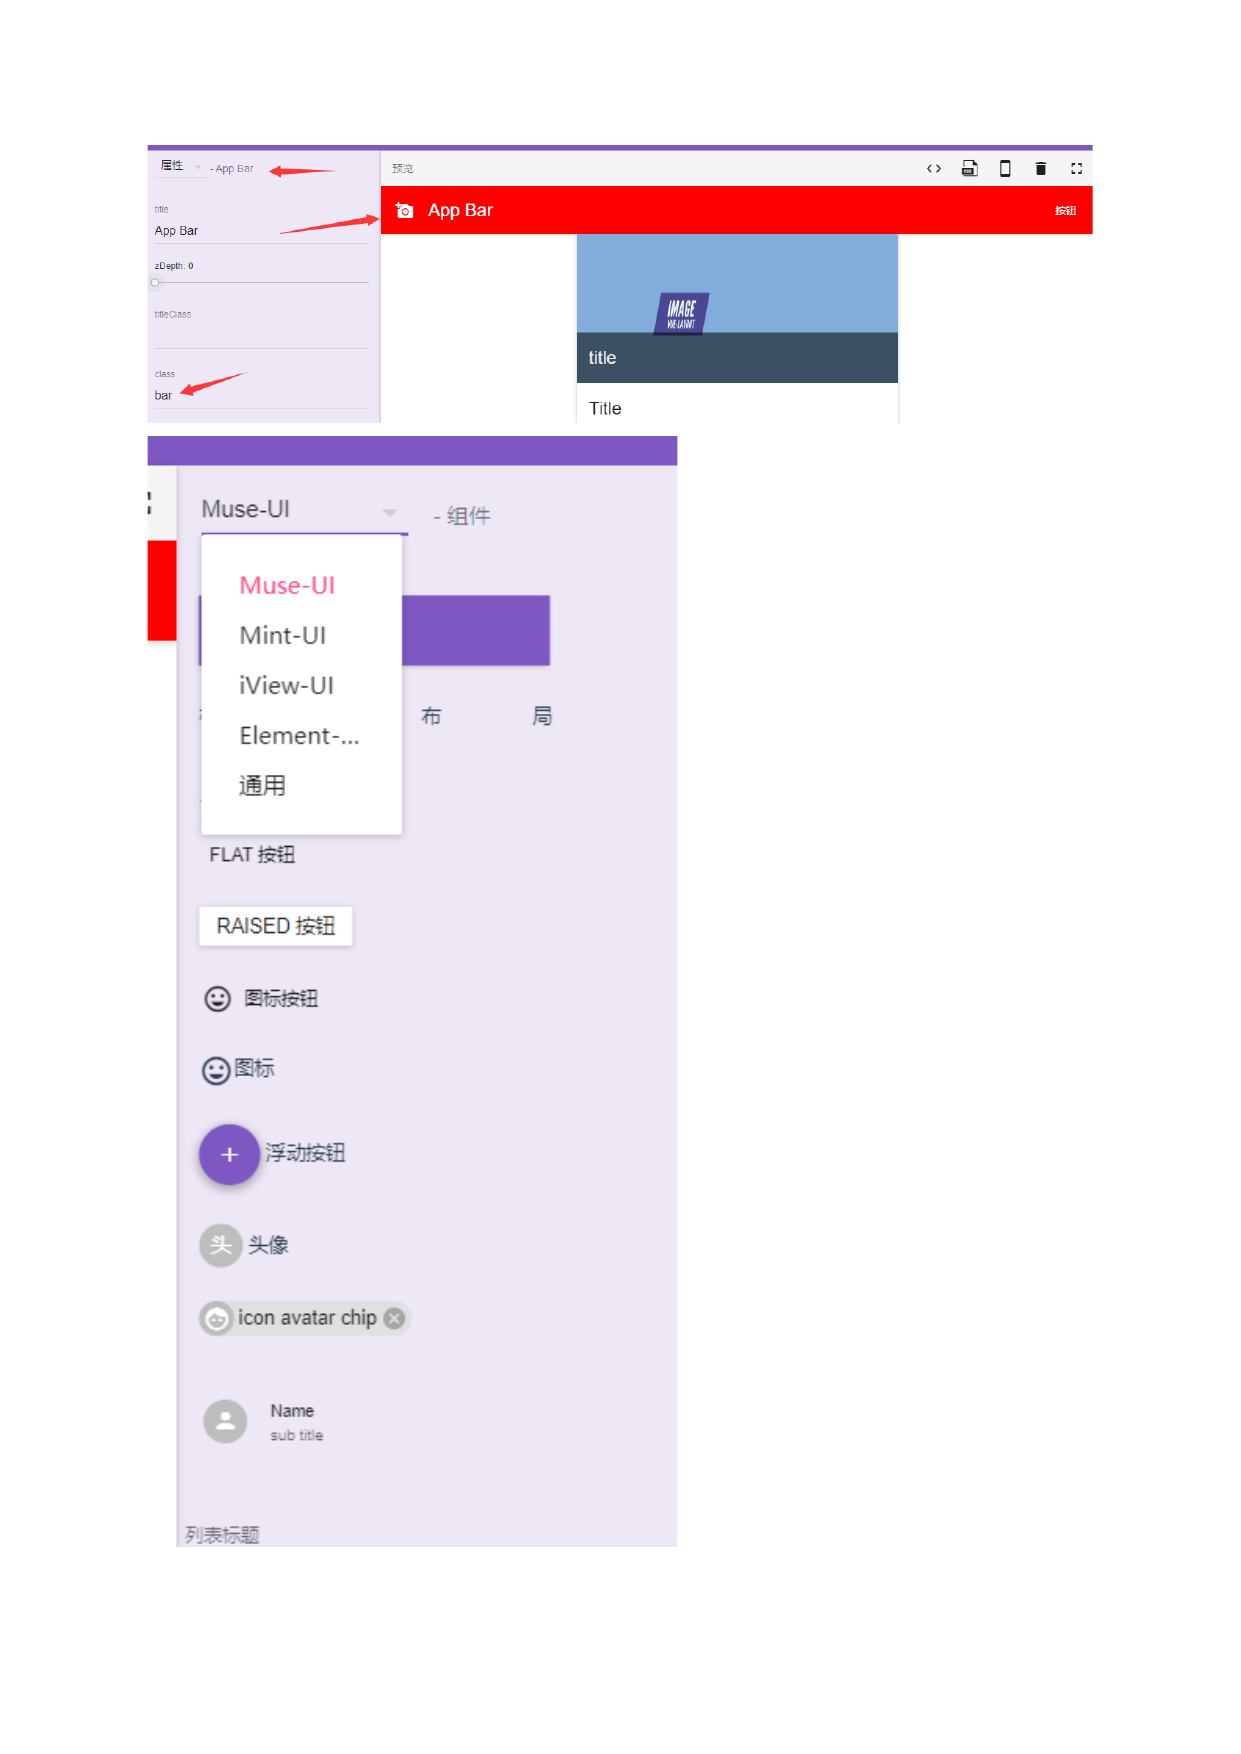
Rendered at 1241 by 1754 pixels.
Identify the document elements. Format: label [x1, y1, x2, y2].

picture [147, 436, 678, 1547]
picture [147, 145, 1093, 423]
